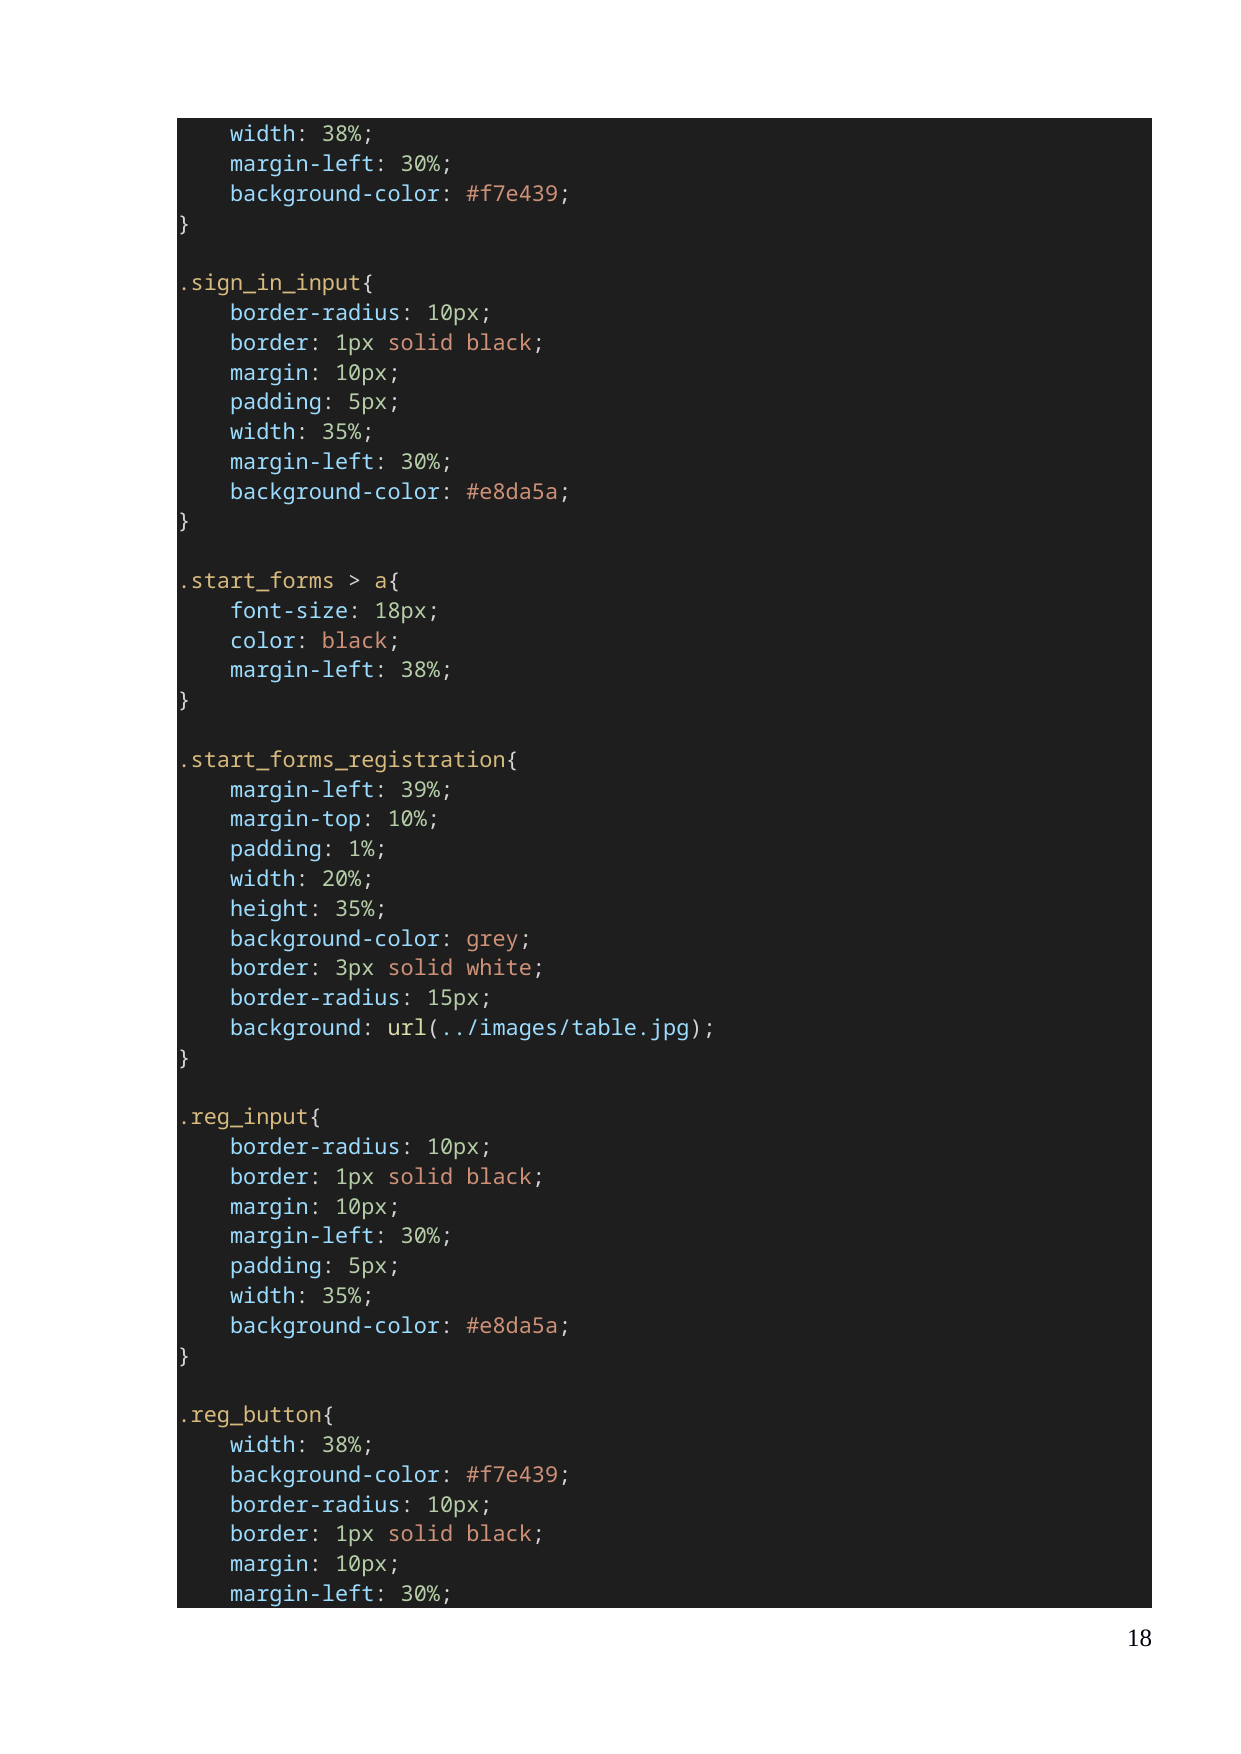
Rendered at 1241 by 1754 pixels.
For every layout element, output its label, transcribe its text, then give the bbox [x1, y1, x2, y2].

text width: 38%; [177, 118, 1152, 148]
text .reg_input{ [177, 1101, 1152, 1131]
text border-radius: 10px; [177, 1131, 1152, 1161]
text .reg_button{ [177, 1399, 1152, 1429]
text } [177, 505, 1152, 535]
text width: 20%; [177, 863, 1152, 893]
text color: black; [177, 624, 1152, 654]
text margin-top: 10%; [177, 803, 1152, 833]
text margin: 10px; [177, 1548, 1152, 1578]
text } [177, 684, 1152, 714]
text background-color: #e8da5a; [177, 1310, 1152, 1339]
text margin-left: 30%; [177, 1220, 1152, 1250]
text background-color: #e8da5a; [177, 476, 1152, 505]
text border: 1px solid black; [177, 1518, 1152, 1548]
text margin-left: 30%; [177, 1578, 1152, 1608]
text background-color: grey; [177, 922, 1152, 952]
text width: 35%; [177, 1280, 1152, 1310]
text margin-left: 30%; [177, 148, 1152, 178]
text height: 35%; [177, 893, 1152, 922]
text background: url(../images/table.jpg); [177, 1012, 1152, 1042]
text } [177, 1339, 1152, 1369]
text margin: 10px; [177, 1191, 1152, 1220]
text background-color: #f7e439; [177, 1459, 1152, 1488]
text border-radius: 10px; [177, 297, 1152, 327]
text margin-left: 30%; [177, 446, 1152, 476]
text .start_forms_registration{ [177, 744, 1152, 773]
text font-size: 18px; [177, 595, 1152, 624]
text margin-left: 38%; [177, 654, 1152, 684]
text margin-left: 39%; [177, 773, 1152, 803]
text border: 1px solid black; [177, 327, 1152, 356]
text width: 35%; [177, 416, 1152, 446]
text background-color: #f7e439; [177, 178, 1152, 207]
text border-radius: 10px; [177, 1488, 1152, 1518]
text .start_forms > a{ [177, 565, 1152, 595]
text padding: 1%; [177, 833, 1152, 863]
text padding: 5px; [177, 1250, 1152, 1280]
text border: 1px solid black; [177, 1161, 1152, 1191]
text border: 3px solid white; [177, 952, 1152, 982]
text .sign_in_input{ [177, 267, 1152, 297]
text } [177, 207, 1152, 237]
text width: 38%; [177, 1429, 1152, 1459]
text padding: 5px; [177, 386, 1152, 416]
text border-radius: 15px; [177, 982, 1152, 1012]
text margin: 10px; [177, 356, 1152, 386]
text } [177, 1042, 1152, 1071]
